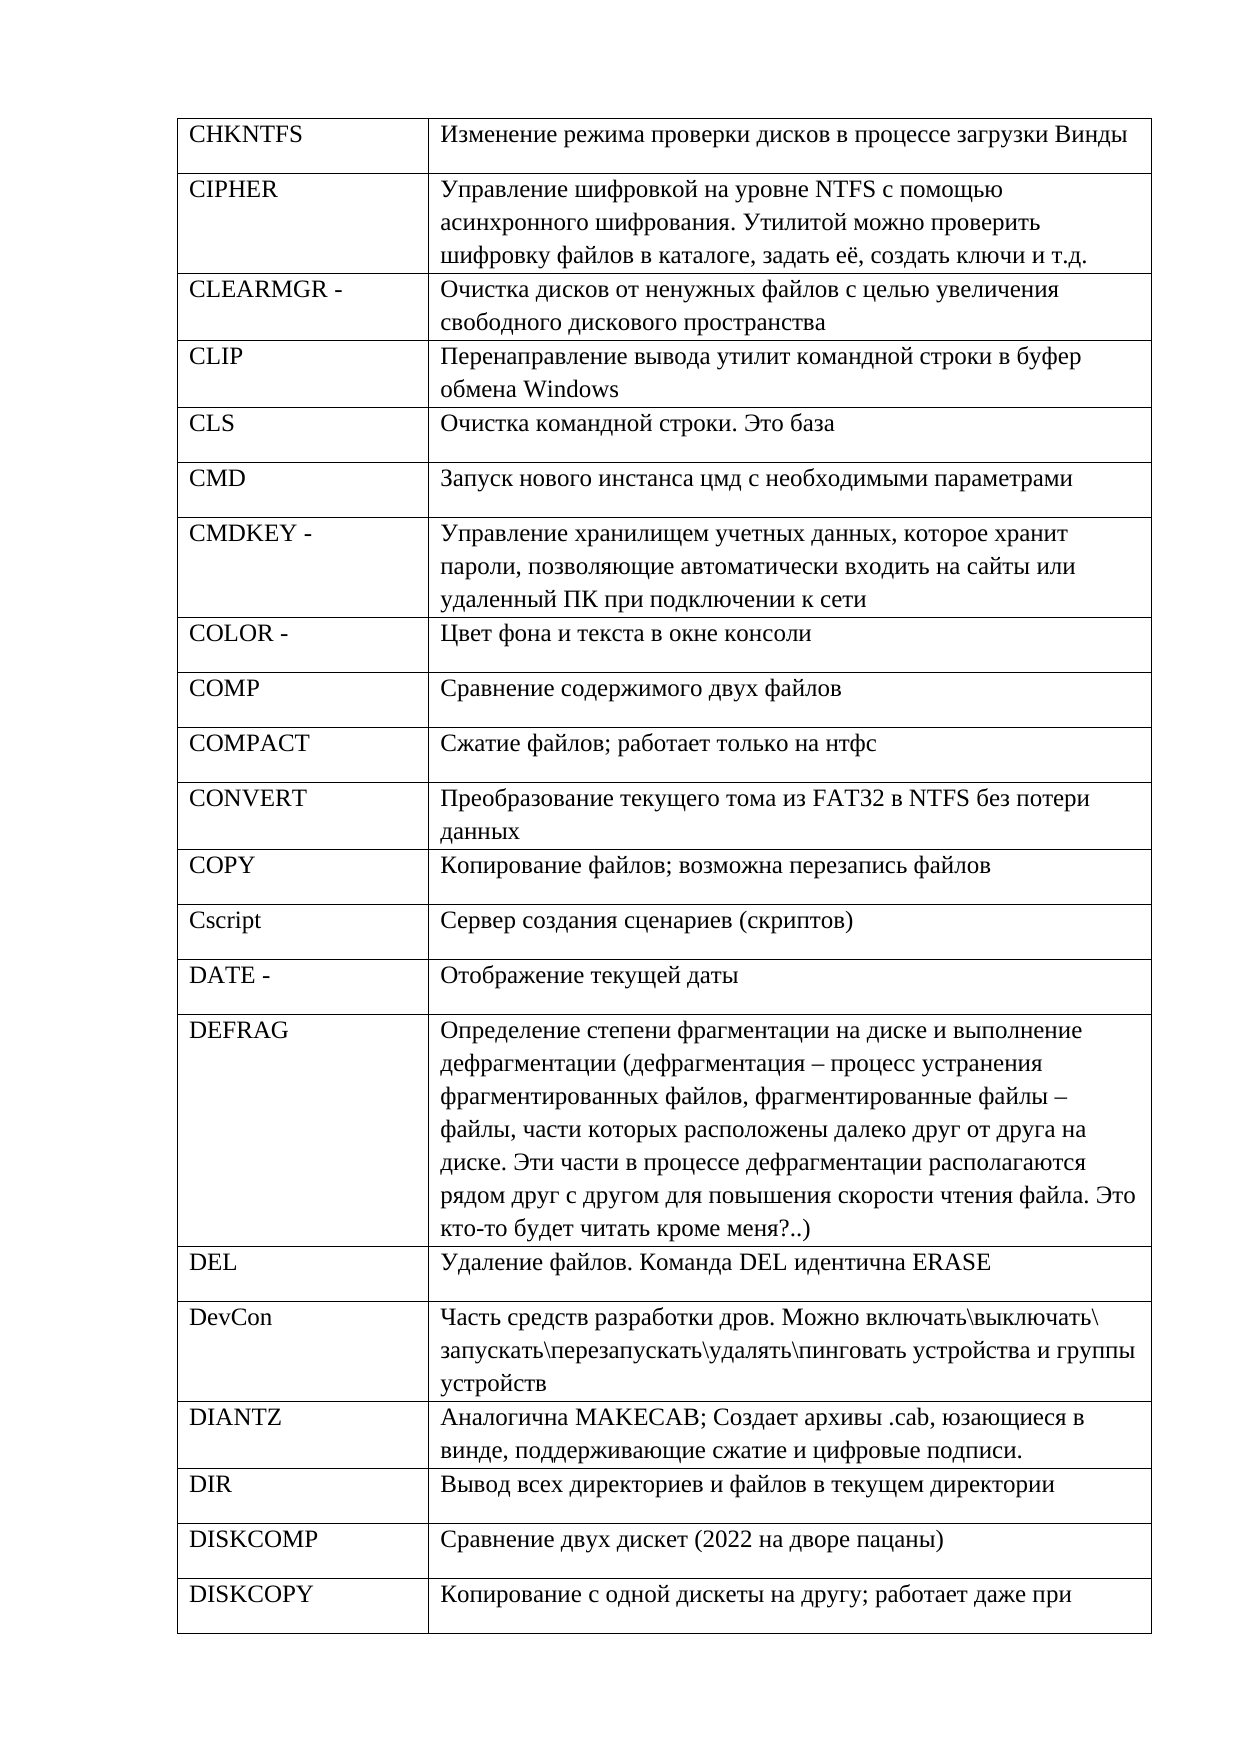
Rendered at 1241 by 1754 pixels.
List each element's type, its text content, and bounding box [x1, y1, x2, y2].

table_cell DEFRAG [178, 1015, 428, 1246]
table_cell DEL [178, 1247, 428, 1301]
table_cell CHKNTFS [178, 119, 428, 173]
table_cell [429, 1579, 1151, 1633]
table_cell Запуск нового инстанса цмд с необходимыми параметрами [429, 463, 1151, 517]
table_cell Преобразование текущего тома из FAT32 в NTFS без потери данных [429, 783, 1151, 849]
table_cell CLEARMGR - [178, 274, 428, 340]
table_cell Отображение текущей даты [429, 960, 1151, 1014]
table_cell DIR [178, 1469, 428, 1523]
table_cell Вывод всех директориев и файлов в текущем директории [429, 1469, 1151, 1523]
table_cell CMD [178, 463, 428, 517]
table_cell Удаление файлов. Команда DEL идентична ERASE [429, 1247, 1151, 1301]
table_cell COPY [178, 850, 428, 904]
table_cell Часть средств разработки дров. Можно включать\выключать\запускать\перезапускать\удалять\пинговать устройства и группы устройств [429, 1302, 1151, 1401]
table_cell CLS [178, 408, 428, 462]
table_cell DevCon [178, 1302, 428, 1401]
table_cell CIPHER [178, 174, 428, 273]
table_cell Копирование файлов; возможна перезапись файлов [429, 850, 1151, 904]
table_cell Управление хранилищем учетных данных, которое хранит пароли, позволяющие автоматически входить на сайты или удаленный ПК при подключении к сети [429, 518, 1151, 617]
table_cell CMDKEY - [178, 518, 428, 617]
table_cell COMP [178, 673, 428, 727]
table_cell COMPACT [178, 728, 428, 782]
table_cell Очистка командной строки. Это база [429, 408, 1151, 462]
table_cell Cscript [178, 905, 428, 959]
table_cell DATE - [178, 960, 428, 1014]
table_cell Сравнение содержимого двух файлов [429, 673, 1151, 727]
table_cell DISKCOMP [178, 1524, 428, 1578]
table_cell DISKCOPY [178, 1579, 428, 1633]
table_cell Очистка дисков от ненужных файлов с целью увеличения свободного дискового пространства [429, 274, 1151, 340]
table_cell Изменение режима проверки дисков в процессе загрузки Винды [429, 119, 1151, 173]
table_cell Аналогична MAKECAB; Создает архивы .cab, юзающиеся в винде, поддерживающие сжатие и цифровые подписи. [429, 1402, 1151, 1468]
table_cell Управление шифровкой на уровне NTFS с помощью асинхронного шифрования. Утилитой можно проверить шифровку файлов в каталоге, задать её, создать ключи и т.д. [429, 174, 1151, 273]
table_cell Сервер создания сценариев (скриптов) [429, 905, 1151, 959]
table_cell Определение степени фрагментации на диске и выполнение дефрагментации (дефрагментация – процесс устранения фрагментированных файлов, фрагментированные файлы – файлы, части которых расположены далеко друг от друга на диске. Эти части в процессе дефрагментации располагаются рядом друг с другом для повышения скорости чтения файла. Это кто-то будет читать кроме меня?..) [429, 1015, 1151, 1246]
table_cell CONVERT [178, 783, 428, 849]
table_cell Перенаправление вывода утилит командной строки в буфер обмена Windows [429, 341, 1151, 407]
table_cell Сравнение двух дискет (2022 на дворе пацаны) [429, 1524, 1151, 1578]
table_cell CLIP [178, 341, 428, 407]
table_cell Цвет фона и текста в окне консоли [429, 618, 1151, 672]
table_cell Сжатие файлов; работает только на нтфс [429, 728, 1151, 782]
table_cell DIANTZ [178, 1402, 428, 1468]
table_cell COLOR - [178, 618, 428, 672]
